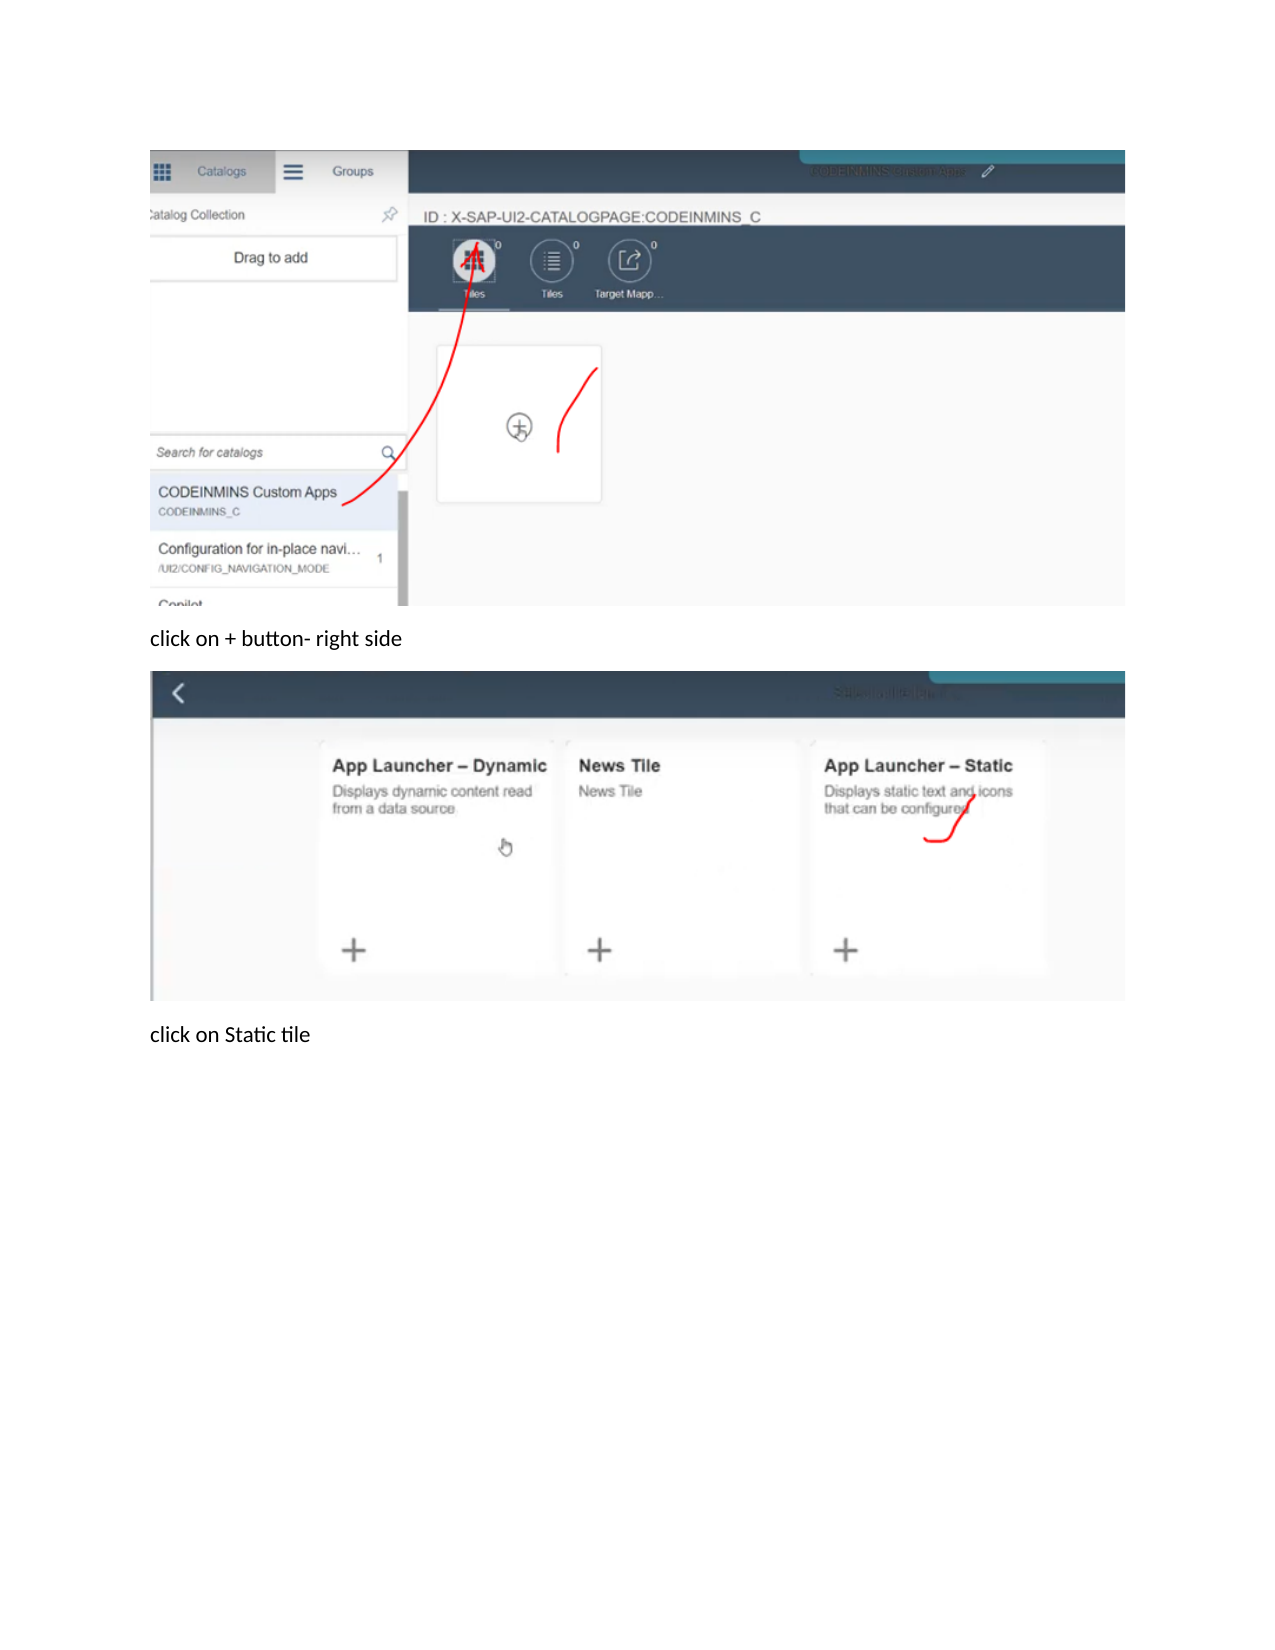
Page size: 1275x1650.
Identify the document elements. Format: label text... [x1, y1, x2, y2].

text click on + button- right side [150, 624, 1125, 652]
text click on Static tile [150, 1020, 1125, 1048]
picture [150, 671, 1125, 1001]
picture [150, 150, 1125, 606]
